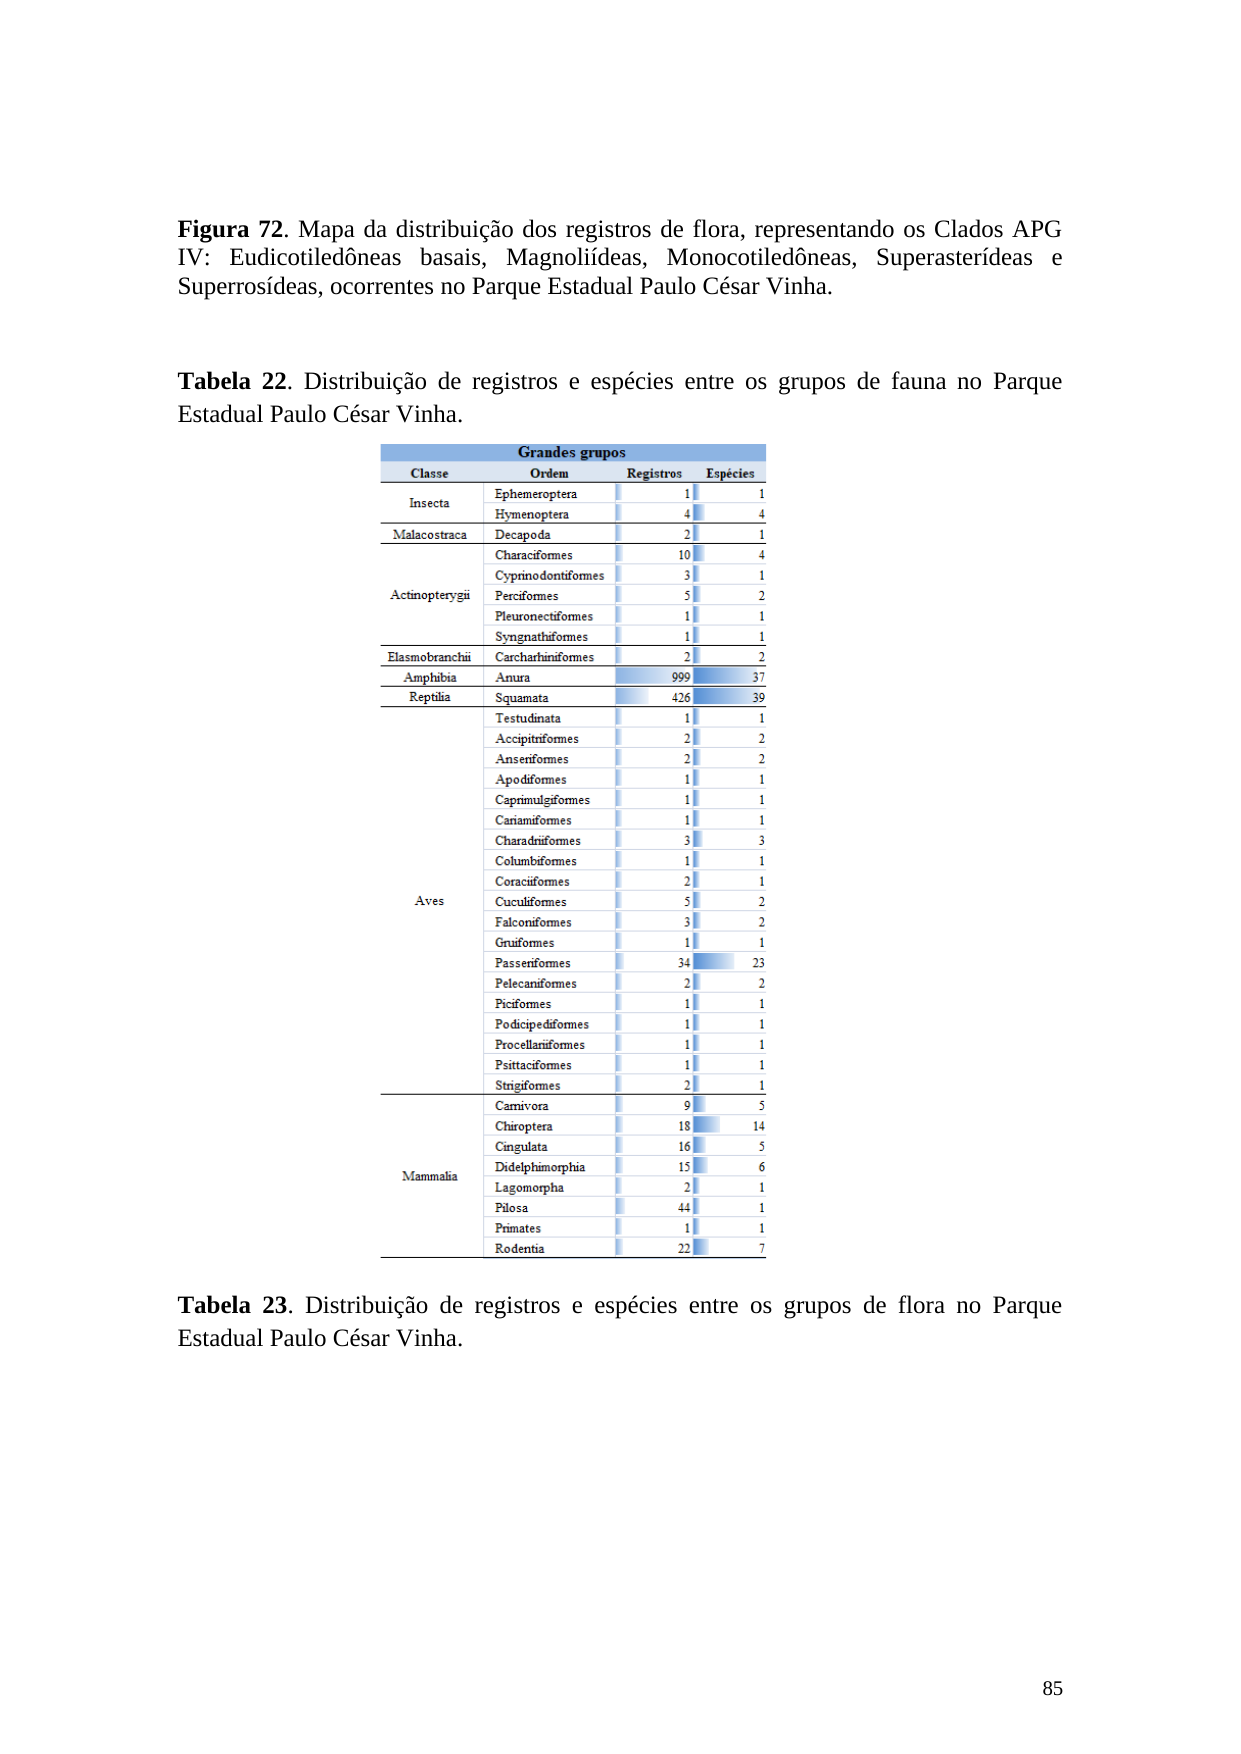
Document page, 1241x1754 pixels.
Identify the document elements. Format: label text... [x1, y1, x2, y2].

text Tabela 22. Distribuição de registros e espécies entre os grupos de fauna no Parque Estadual Paulo César Vinha. [177, 366, 1063, 428]
text Tabela 23. Distribuição de registros e espécies entre os grupos de flora no Parque Estadual Paulo César Vinha. [177, 1291, 1063, 1352]
text Figura 72. Mapa da distribuição dos registros de flora, representando os Clados APG IV: Eudicotiledôneas basais, Magnoliídeas, Monocotiledôneas, Superasterídeas e Superrosídeas, ocorrentes no Parque Estadual Paulo César Vinha. [177, 214, 1063, 300]
picture [380, 444, 767, 1259]
